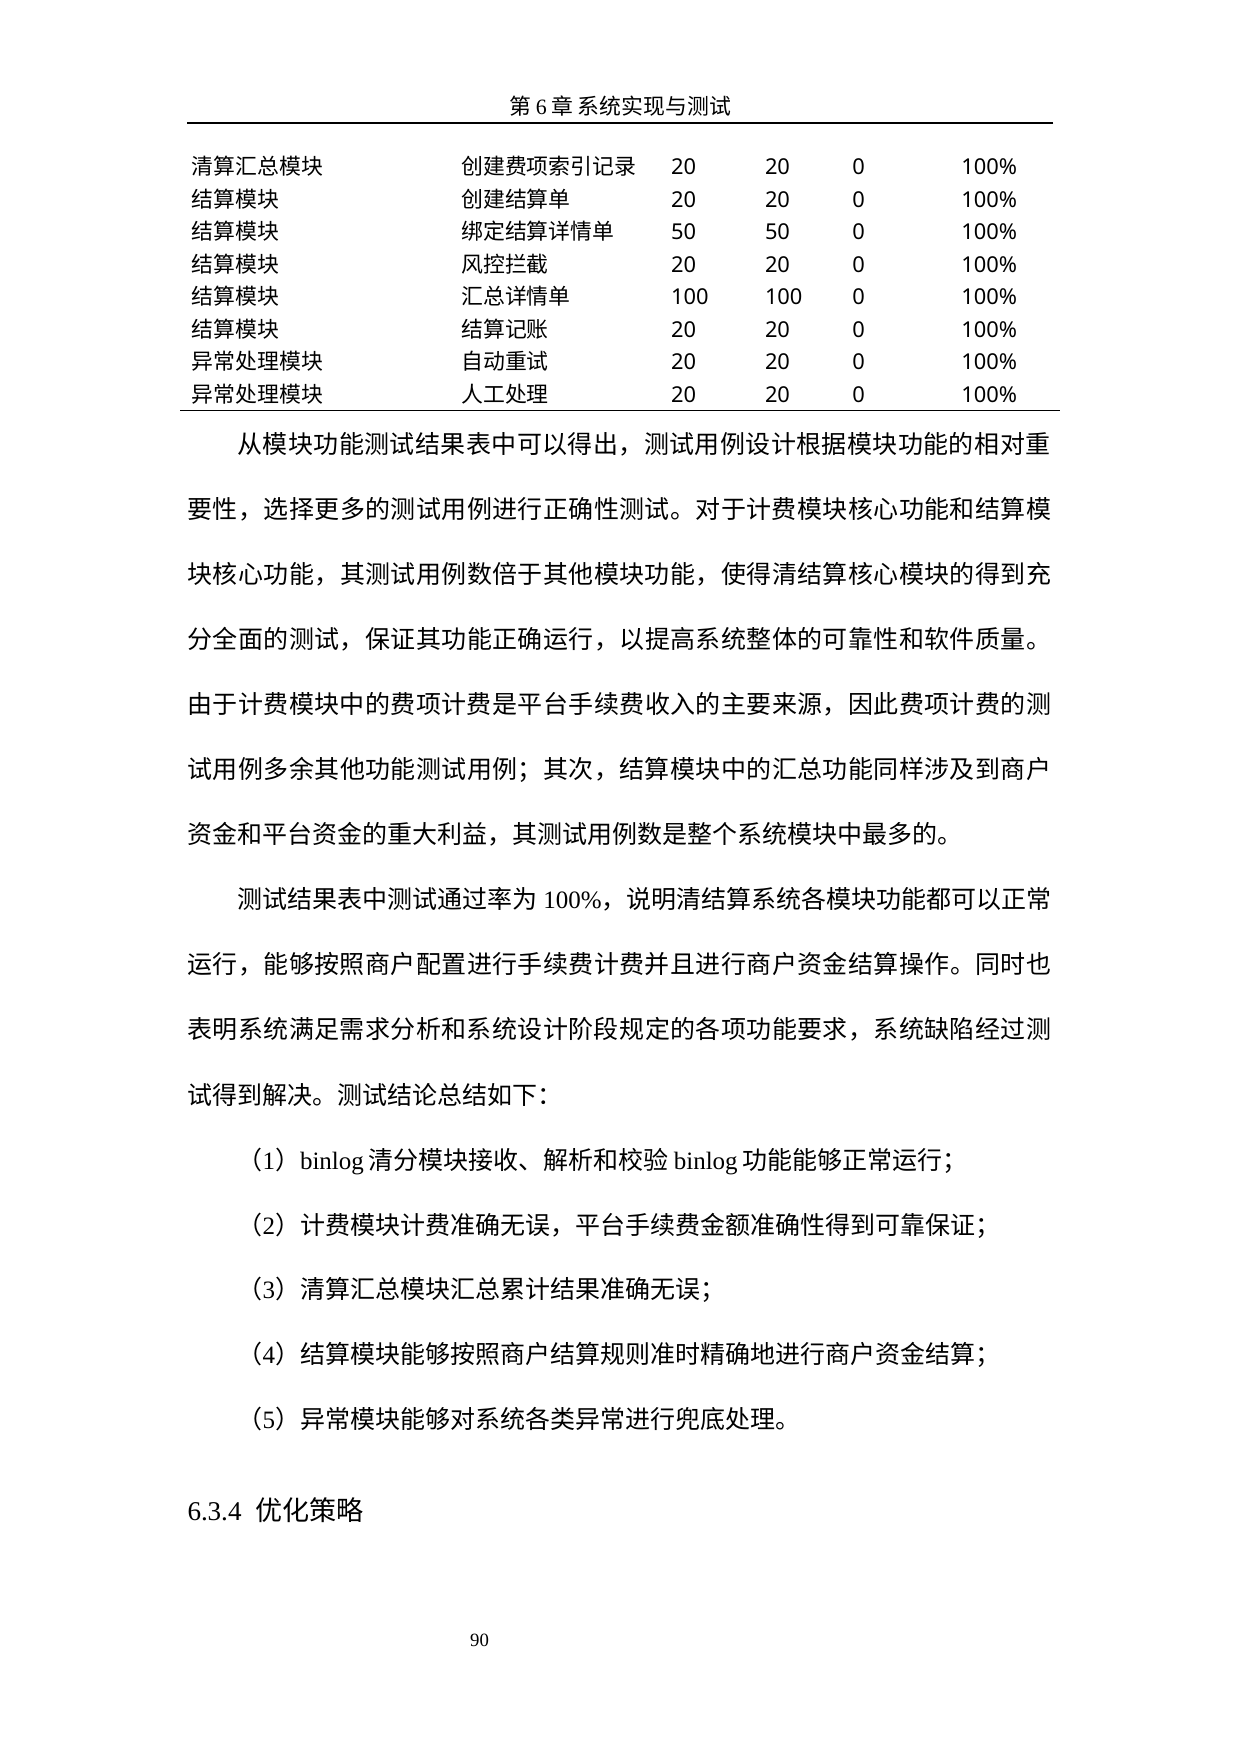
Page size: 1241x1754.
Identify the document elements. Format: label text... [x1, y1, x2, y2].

table_cell 汇总详情单 [450, 280, 659, 312]
table_cell 风控拦截 [450, 248, 659, 280]
text 6.3.4 优化策略 [187, 1476, 1053, 1541]
table_cell 0 [841, 248, 950, 280]
table_cell 20 [754, 345, 841, 377]
text 测试结果表中测试通过率为100%，说明清结算系统各模块功能都可以正常运行，能够按照商户配置进行手续费计费并且进行商户资金结算操作。同时也表明系统满足需求分析和系统设计阶段规定的各项功能要求，系统缺陷经过测试得到解决。测试结论总结如下： [187, 866, 1053, 1126]
table_cell 0 [841, 378, 950, 410]
table_cell 20 [754, 183, 841, 215]
table_cell 100% [950, 150, 1060, 182]
table_cell 100% [950, 345, 1060, 377]
table_cell 自动重试 [450, 345, 659, 377]
list 清算汇总模块汇总累计结果准确无误； [187, 1256, 1053, 1321]
table_cell 20 [754, 150, 841, 182]
table_cell 0 [841, 183, 950, 215]
table_cell 100% [950, 313, 1060, 345]
table_cell 20 [754, 378, 841, 410]
table_cell 100 [754, 280, 841, 312]
table_cell 20 [754, 313, 841, 345]
table_cell 20 [660, 150, 753, 182]
table_cell 20 [754, 248, 841, 280]
table_cell 100% [950, 248, 1060, 280]
list 计费模块计费准确无误，平台手续费金额准确性得到可靠保证； [187, 1191, 1053, 1256]
table_cell 结算模块 [180, 215, 450, 247]
table_cell 20 [660, 183, 753, 215]
table_cell 人工处理 [450, 378, 659, 410]
table_cell 50 [660, 215, 753, 247]
table_cell 100 [660, 280, 753, 312]
text 从模块功能测试结果表中可以得出，测试用例设计根据模块功能的相对重要性，选择更多的测试用例进行正确性测试。对于计费模块核心功能和结算模块核心功能，其测试用例数倍于其他模块功能，使得清结算核心模块的得到充分全面的测试，保证其功能正确运行，以提高系统整体的可靠性和软件质量。由于计费模块中的费项计费是平台手续费收入的主要来源，因此费项计费的测试用例多余其他功能测试用例；其次，结算模块中的汇总功能同样涉及到商户资金和平台资金的重大利益，其测试用例数是整个系统模块中最多的。 [187, 411, 1053, 866]
table_cell 100% [950, 378, 1060, 410]
table_cell 异常处理模块 [180, 378, 450, 410]
table_cell 0 [841, 215, 950, 247]
table_cell 100% [950, 280, 1060, 312]
table_cell 清算汇总模块 [180, 150, 450, 182]
table_cell 20 [660, 345, 753, 377]
table_cell 100% [950, 215, 1060, 247]
table_cell 结算记账 [450, 313, 659, 345]
table_cell 50 [754, 215, 841, 247]
list 异常模块能够对系统各类异常进行兜底处理。 [187, 1386, 1053, 1451]
table_cell 100% [950, 183, 1060, 215]
table_cell 20 [660, 313, 753, 345]
table_cell 0 [841, 345, 950, 377]
table_cell 结算模块 [180, 280, 450, 312]
table_cell 绑定结算详情单 [450, 215, 659, 247]
table_cell 异常处理模块 [180, 345, 450, 377]
table_cell 结算模块 [180, 313, 450, 345]
table_cell 创建费项索引记录 [450, 150, 659, 182]
table_cell 0 [841, 280, 950, 312]
table_cell 0 [841, 313, 950, 345]
table_cell 0 [841, 150, 950, 182]
table_cell 结算模块 [180, 248, 450, 280]
table_cell 20 [660, 378, 753, 410]
list binlog清分模块接收、解析和校验binlog功能能够正常运行； [187, 1126, 1053, 1191]
table_cell 创建结算单 [450, 183, 659, 215]
table_cell 结算模块 [180, 183, 450, 215]
table_cell 20 [660, 248, 753, 280]
list 结算模块能够按照商户结算规则准时精确地进行商户资金结算； [187, 1321, 1053, 1386]
